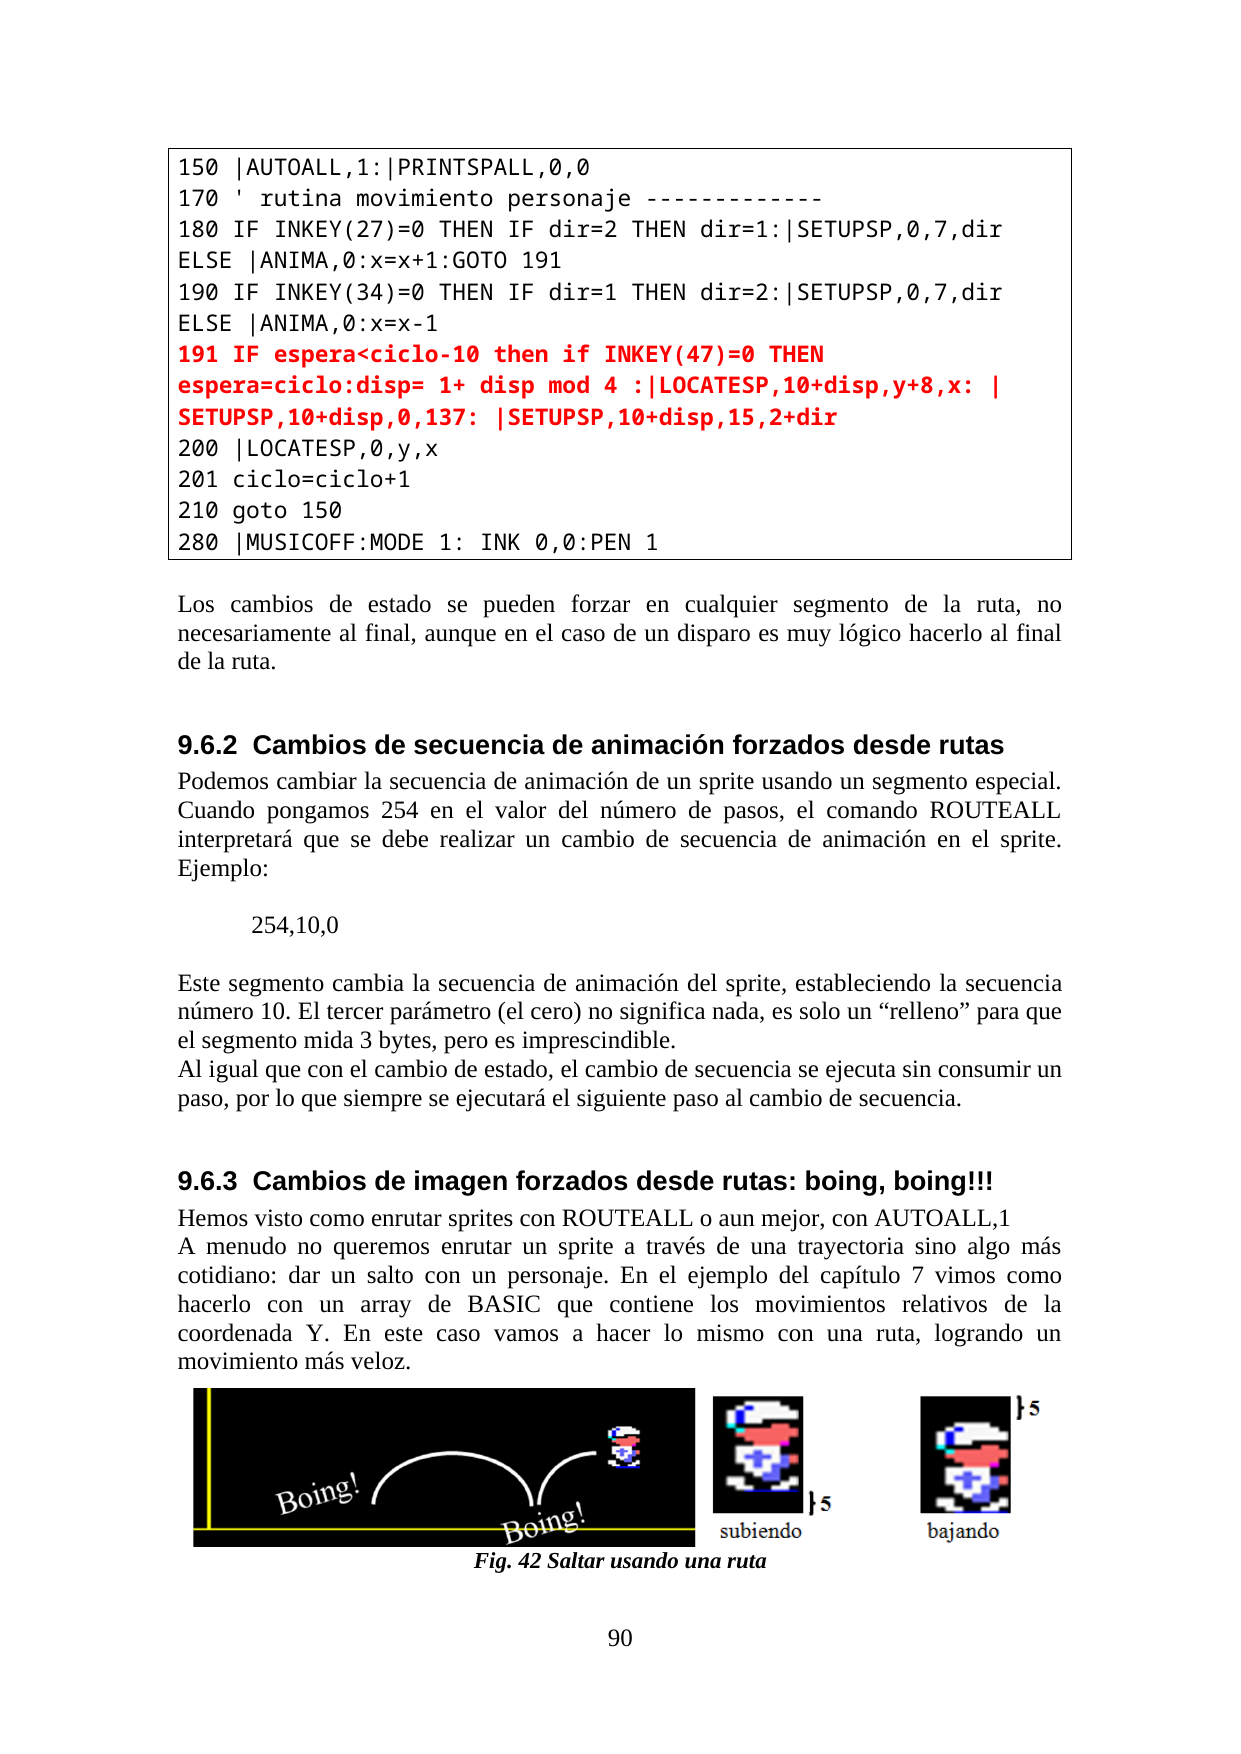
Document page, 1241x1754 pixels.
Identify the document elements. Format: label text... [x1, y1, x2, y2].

subtitle Cambios de secuencia de animación forzados desde rutas [177, 729, 1063, 760]
text Los cambios de estado se pueden forzar en cualquier segmento de la ruta, no necesariamente al final, aunque en el caso de un disparo es muy lógico hacerlo al final de la ruta. [177, 589, 1063, 675]
text 170 ' rutina movimiento personaje ------------- [177, 182, 1063, 213]
text Hemos visto como enrutar sprites con ROUTEALL o aun mejor, con AUTOALL,1 [177, 1203, 1063, 1231]
text 210 goto 150 [177, 494, 1063, 523]
text Podemos cambiar la secuencia de animación de un sprite usando un segmento especial. Cuando pongamos 254 en el valor del número de pasos, el comando ROUTEALL interpretará que se debe realizar un cambio de secuencia de animación en el sprite. Ejemplo: [177, 766, 1063, 881]
text 280 |MUSICOFF:MODE 1: INK 0,0:PEN 1 [169, 523, 1071, 559]
text Este segmento cambia la secuencia de animación del sprite, estableciendo la secuencia número 10. El tercer parámetro (el cero) no significa nada, es solo un “relleno” para que el segmento mida 3 bytes, pero es imprescindible. [177, 968, 1063, 1054]
text 201 ciclo=ciclo+1 [177, 463, 1063, 494]
text 254,10,0 [177, 910, 1063, 939]
subtitle Cambios de imagen forzados desde rutas: boing, boing!!! [177, 1165, 1063, 1196]
text 200 |LOCATESP,0,y,x [177, 432, 1063, 463]
text 180 IF INKEY(27)=0 THEN IF dir=2 THEN dir=1:|SETUPSP,0,7,dir ELSE |ANIMA,0:x=x+1:GOTO 191 [177, 213, 1063, 276]
text 190 IF INKEY(34)=0 THEN IF dir=1 THEN dir=2:|SETUPSP,0,7,dir ELSE |ANIMA,0:x=x-1 [177, 276, 1063, 338]
text A menudo no queremos enrutar un sprite a través de una trayectoria sino algo más cotidiano: dar un salto con un personaje. En el ejemplo del capítulo 7 vimos como hacerlo con un array de BASIC que contiene los movimientos relativos de la coordenada Y. En este caso vamos a hacer lo mismo con una ruta, logrando un movimiento más veloz. [177, 1231, 1063, 1375]
text Al igual que con el cambio de estado, el cambio de secuencia se ejecuta sin consumir un paso, por lo que siempre se ejecutará el siguiente paso al cambio de secuencia. [177, 1054, 1063, 1111]
text 191 IF espera<ciclo-10 then if INKEY(47)=0 THEN espera=ciclo:disp= 1+ disp mod 4 :|LOCATESP,10+disp,y+8,x: |SETUPSP,10+disp,0,137: |SETUPSP,10+disp,15,2+dir [177, 338, 1063, 432]
text 150 |AUTOALL,1:|PRINTSPALL,0,0 [169, 149, 1071, 182]
text Fig. 42 Saltar usando una ruta [177, 1547, 1063, 1573]
picture [193, 1375, 1048, 1547]
